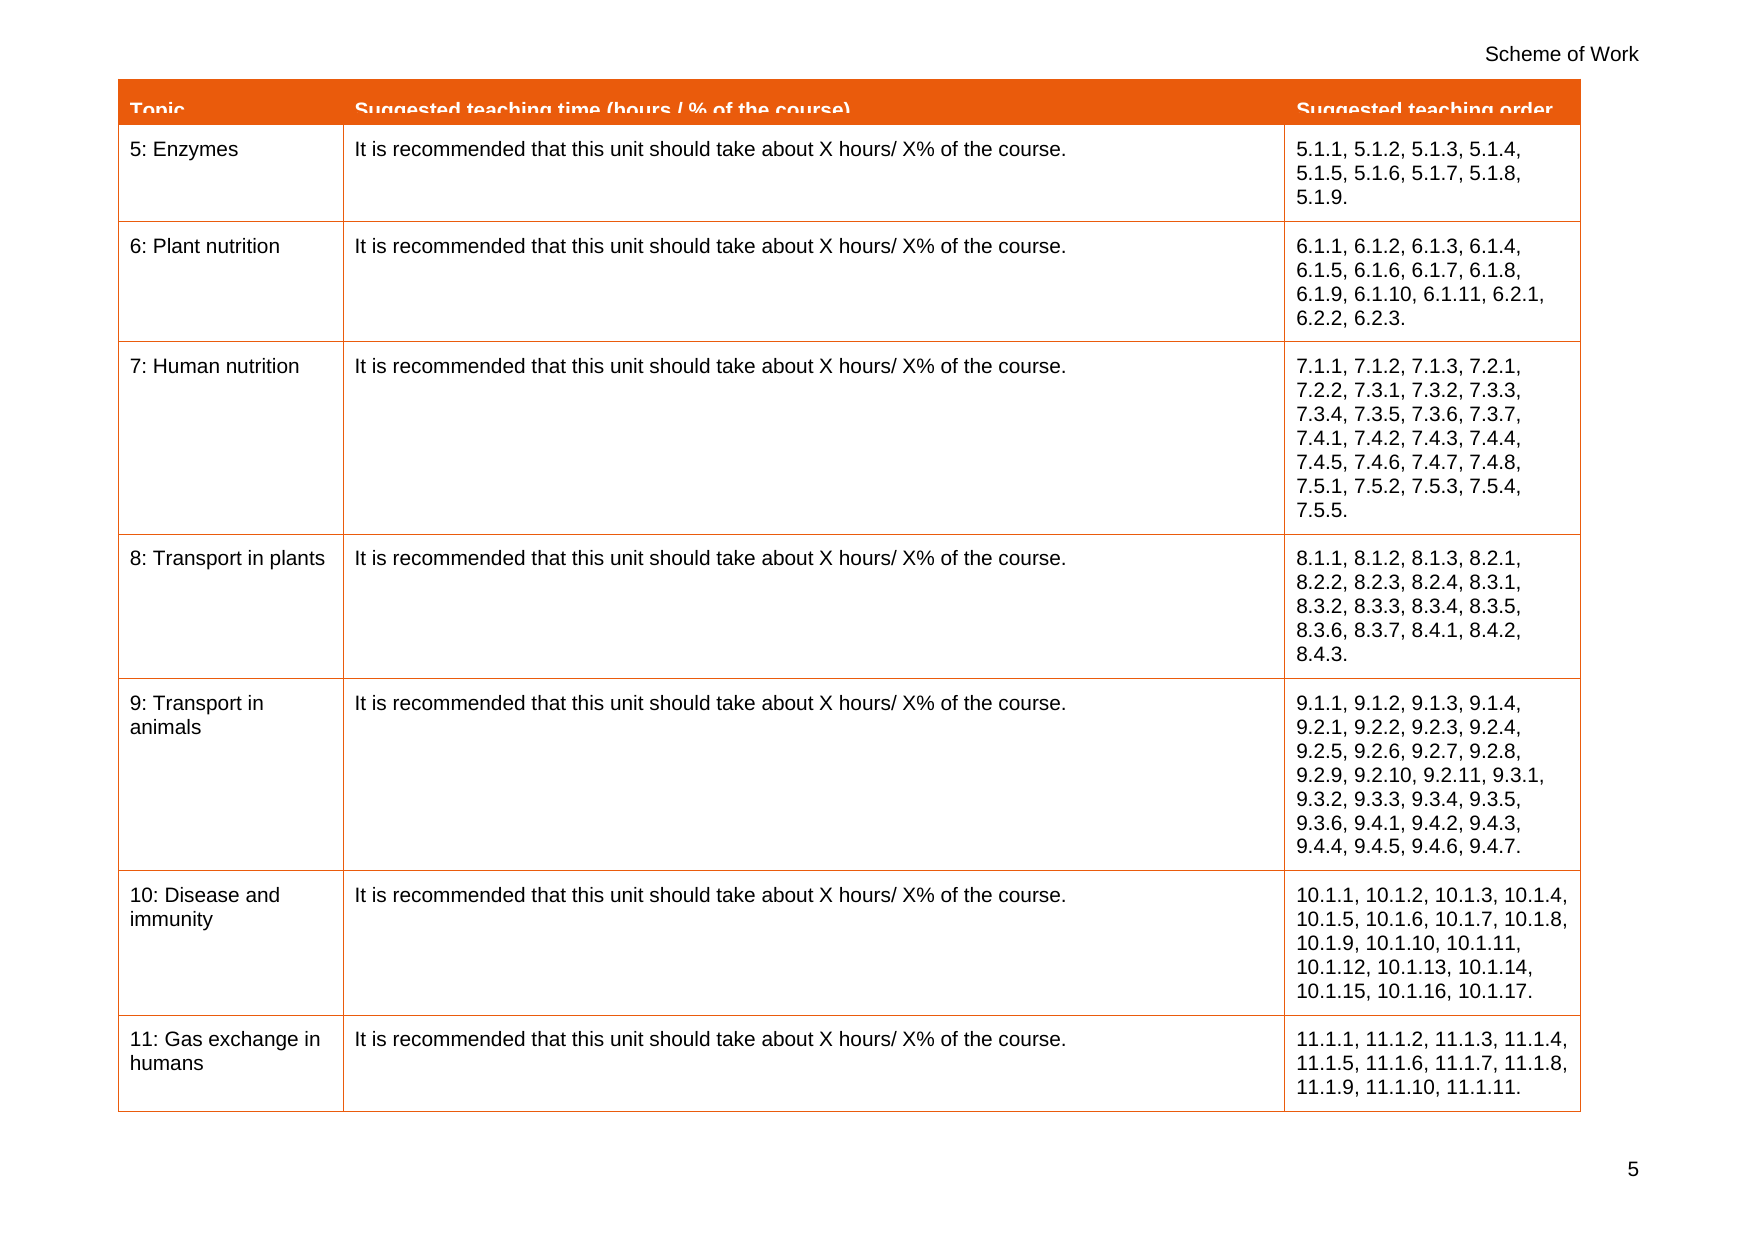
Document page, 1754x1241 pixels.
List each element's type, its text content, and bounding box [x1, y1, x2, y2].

table_cell 7: Human nutrition [119, 342, 343, 533]
table_header Suggested teaching time (hours / % of the course) [344, 80, 1284, 124]
table_cell It is recommended that this unit should take about X hours/ X% of the course. [344, 342, 1284, 533]
table_cell 10.1.1, 10.1.2, 10.1.3, 10.1.4, 10.1.5, 10.1.6, 10.1.7, 10.1.8, 10.1.9, 10.1.10, 10.1.11, 10.1.12, 10.1.13, 10.1.14, 10.1.15, 10.1.16, 10.1.17. [1285, 871, 1580, 1014]
table_cell 8: Transport in plants [119, 535, 343, 678]
table_cell 9: Transport in animals [119, 679, 343, 870]
table_cell 6: Plant nutrition [119, 222, 343, 341]
table_cell 6.1.1, 6.1.2, 6.1.3, 6.1.4, 6.1.5, 6.1.6, 6.1.7, 6.1.8, 6.1.9, 6.1.10, 6.1.11, 6.2.1, 6.2.2, 6.2.3. [1285, 222, 1580, 341]
table_cell 11.1.1, 11.1.2, 11.1.3, 11.1.4, 11.1.5, 11.1.6, 11.1.7, 11.1.8, 11.1.9, 11.1.10, 11.1.11. [1285, 1016, 1580, 1111]
table_cell 11: Gas exchange in humans [119, 1016, 343, 1111]
table_cell 7.1.1, 7.1.2, 7.1.3, 7.2.1, 7.2.2, 7.3.1, 7.3.2, 7.3.3, 7.3.4, 7.3.5, 7.3.6, 7.3.7, 7.4.1, 7.4.2, 7.4.3, 7.4.4, 7.4.5, 7.4.6, 7.4.7, 7.4.8, 7.5.1, 7.5.2, 7.5.3, 7.5.4, 7.5.5. [1285, 342, 1580, 533]
table_cell 8.1.1, 8.1.2, 8.1.3, 8.2.1, 8.2.2, 8.2.3, 8.2.4, 8.3.1, 8.3.2, 8.3.3, 8.3.4, 8.3.5, 8.3.6, 8.3.7, 8.4.1, 8.4.2, 8.4.3. [1285, 535, 1580, 678]
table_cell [344, 1016, 1284, 1111]
table_cell It is recommended that this unit should take about X hours/ X% of the course. [344, 871, 1284, 1014]
table_header Topic op [119, 80, 343, 124]
table_cell 9.1.1, 9.1.2, 9.1.3, 9.1.4, 9.2.1, 9.2.2, 9.2.3, 9.2.4, 9.2.5, 9.2.6, 9.2.7, 9.2.8, 9.2.9, 9.2.10, 9.2.11, 9.3.1, 9.3.2, 9.3.3, 9.3.4, 9.3.5, 9.3.6, 9.4.1, 9.4.2, 9.4.3, 9.4.4, 9.4.5, 9.4.6, 9.4.7. [1285, 679, 1580, 870]
table_cell It is recommended that this unit should take about X hours/ X% of the course. [344, 222, 1284, 341]
table_cell It is recommended that this unit should take about X hours/ X% of the course. [344, 535, 1284, 678]
table_cell It is recommended that this unit should take about X hours/ X% of the course. [344, 679, 1284, 870]
table_cell 5.1.1, 5.1.2, 5.1.3, 5.1.4, 5.1.5, 5.1.6, 5.1.7, 5.1.8, 5.1.9. [1285, 125, 1580, 221]
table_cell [344, 125, 1284, 221]
table_header Suggested teaching order [1285, 80, 1580, 124]
table_cell 10: Disease and immunity [119, 871, 343, 1014]
table_cell 5: Enzymes [119, 125, 343, 221]
